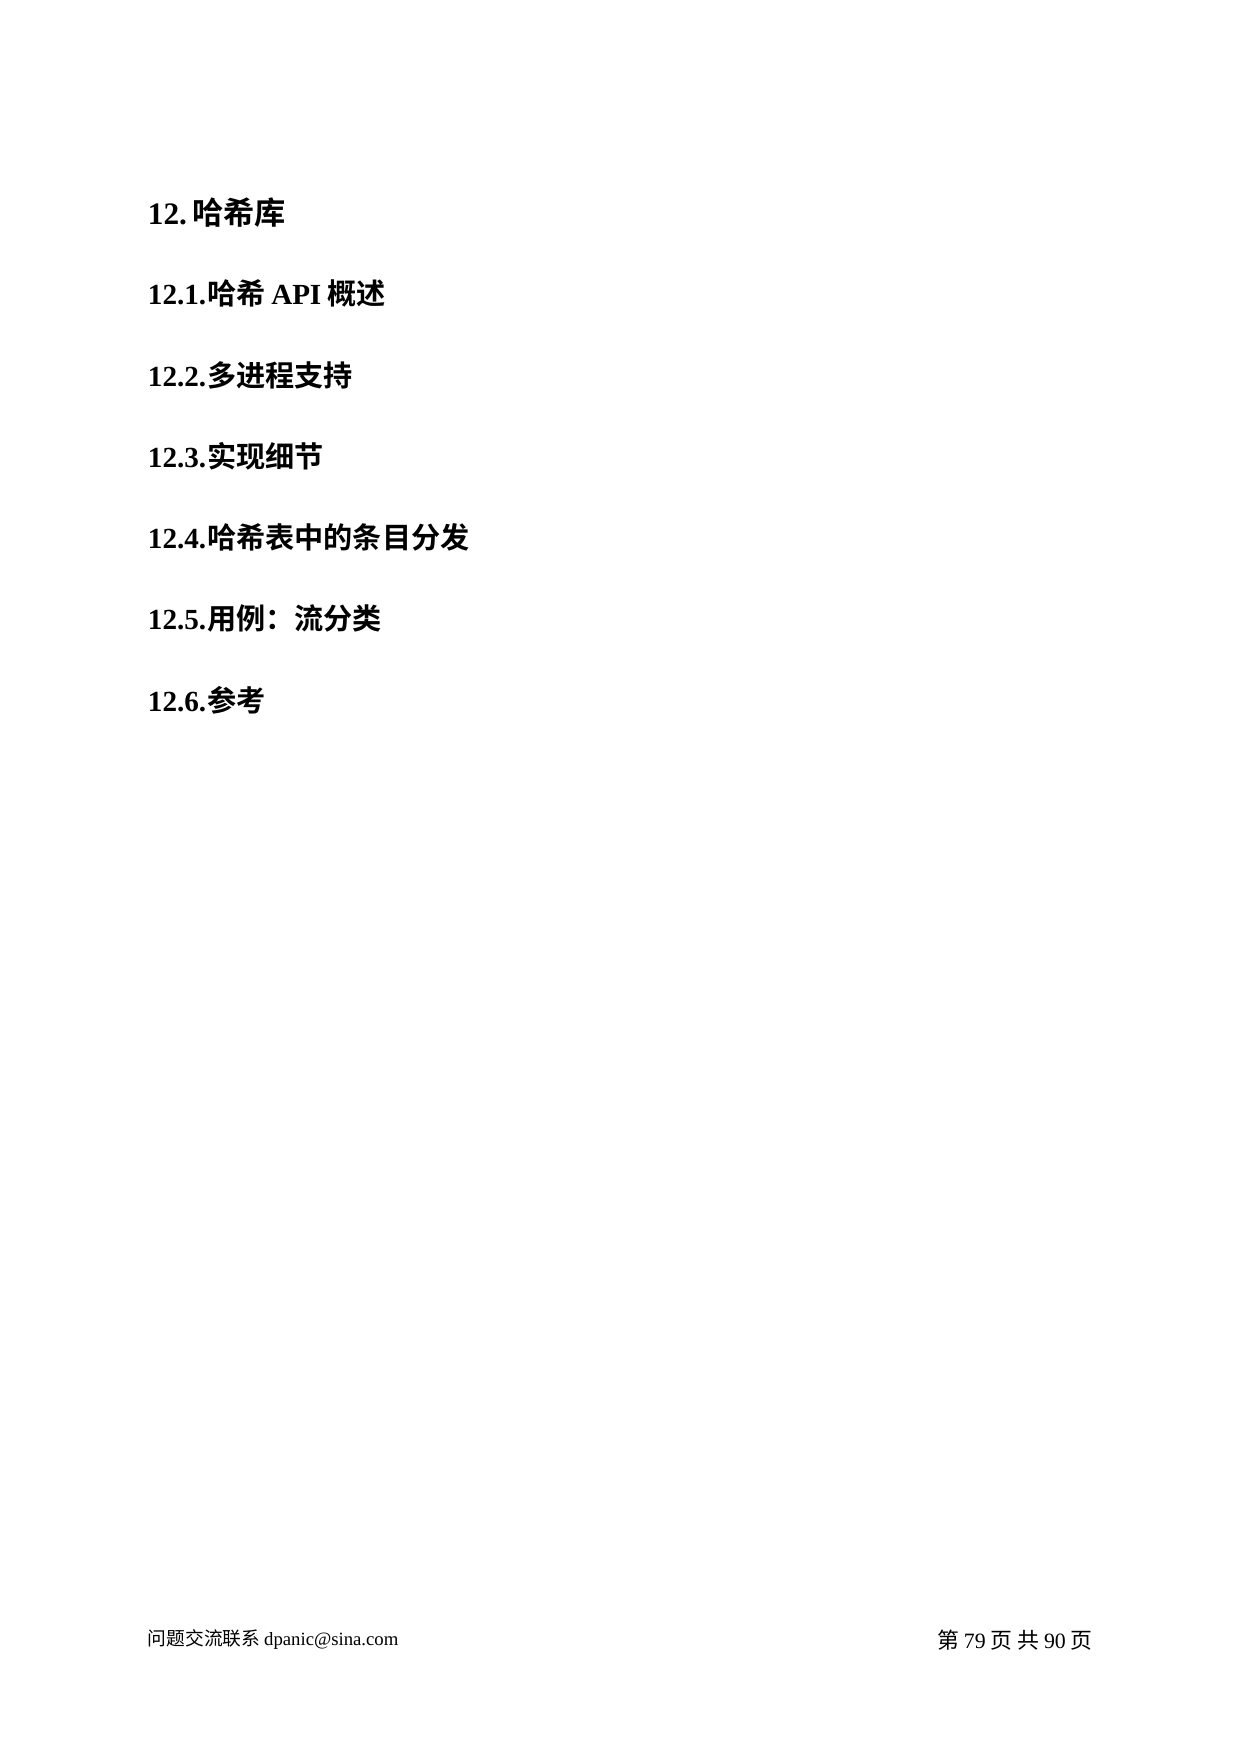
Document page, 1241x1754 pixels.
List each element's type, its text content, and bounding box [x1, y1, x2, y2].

subtitle 多进程支持 [148, 341, 1092, 406]
subtitle 哈希API概述 [148, 259, 1092, 324]
subtitle 哈希表中的条目分发 [148, 503, 1092, 568]
subtitle 哈希库 [148, 178, 1092, 243]
subtitle 参考 [148, 666, 1092, 731]
subtitle 用例：流分类 [148, 584, 1092, 649]
subtitle 实现细节 [148, 422, 1092, 487]
